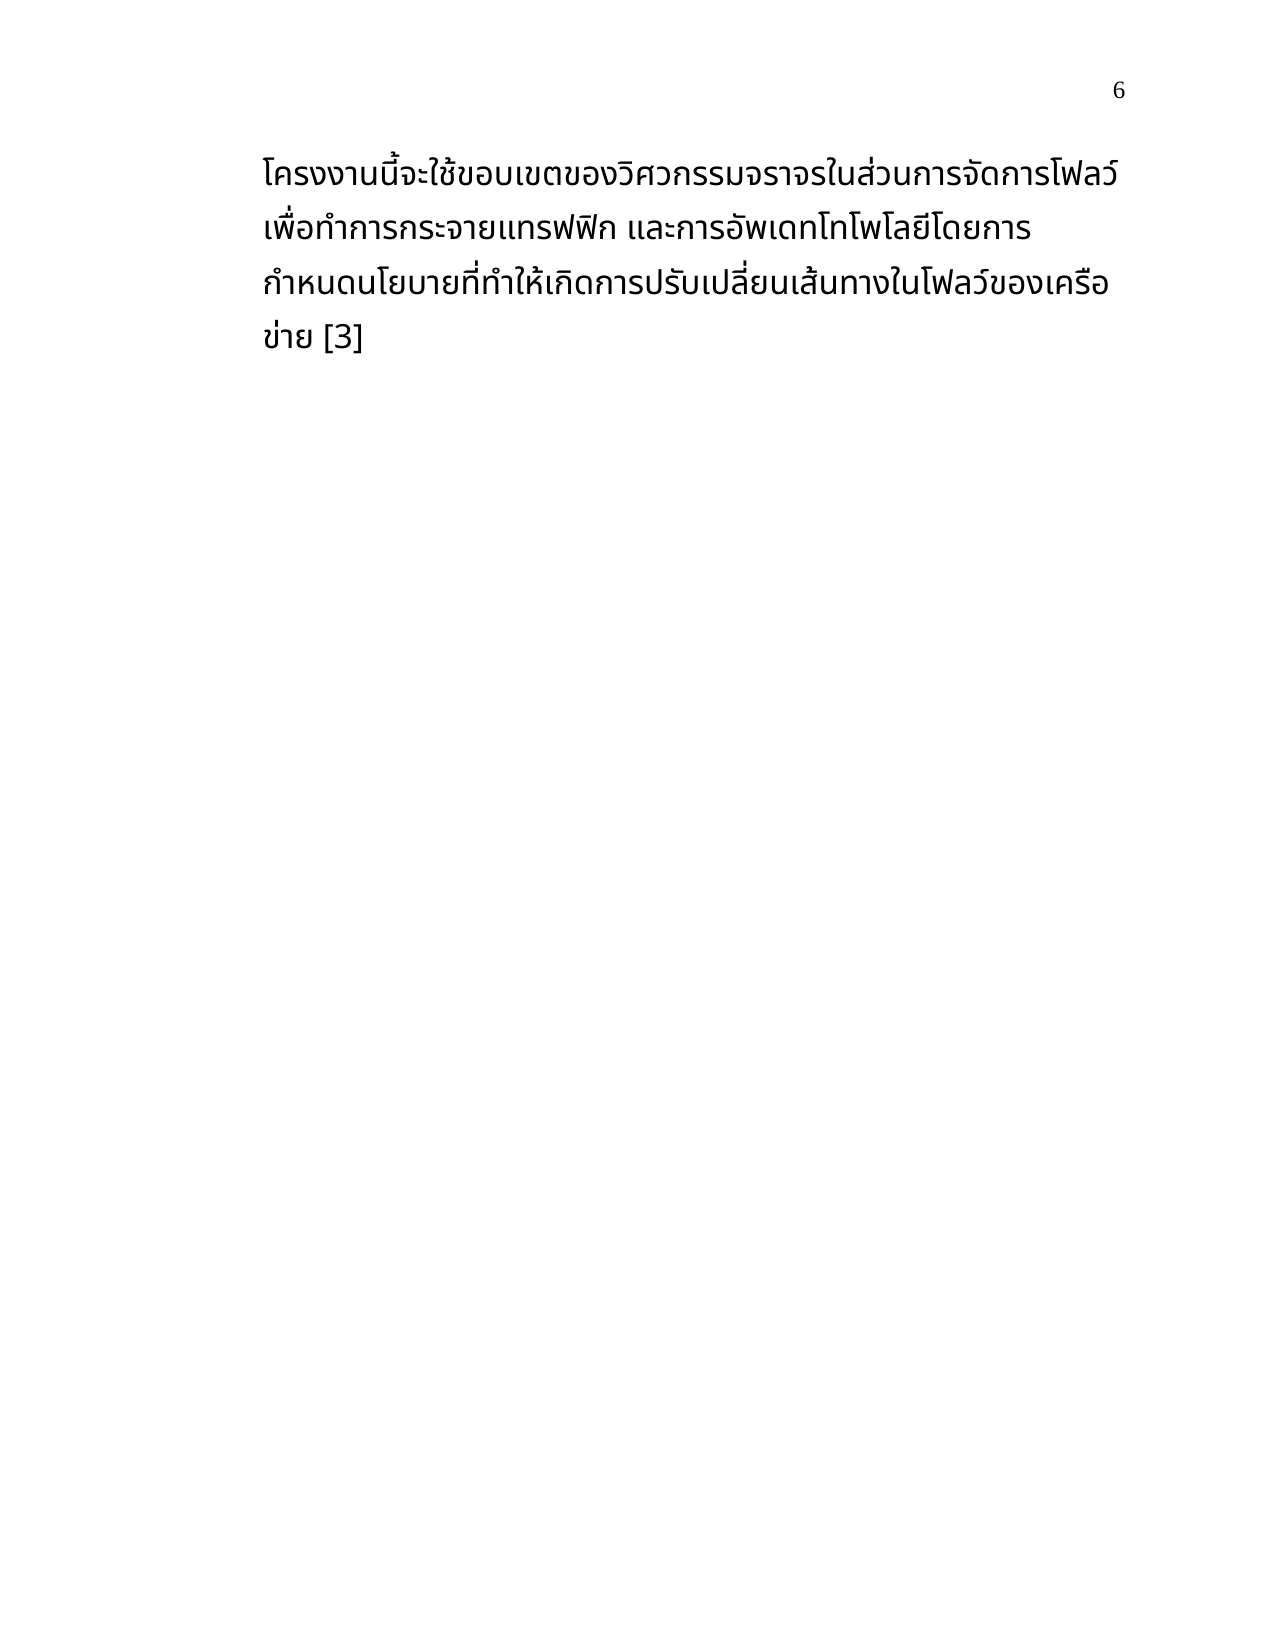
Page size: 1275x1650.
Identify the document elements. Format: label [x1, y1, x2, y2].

list [262, 150, 1125, 364]
